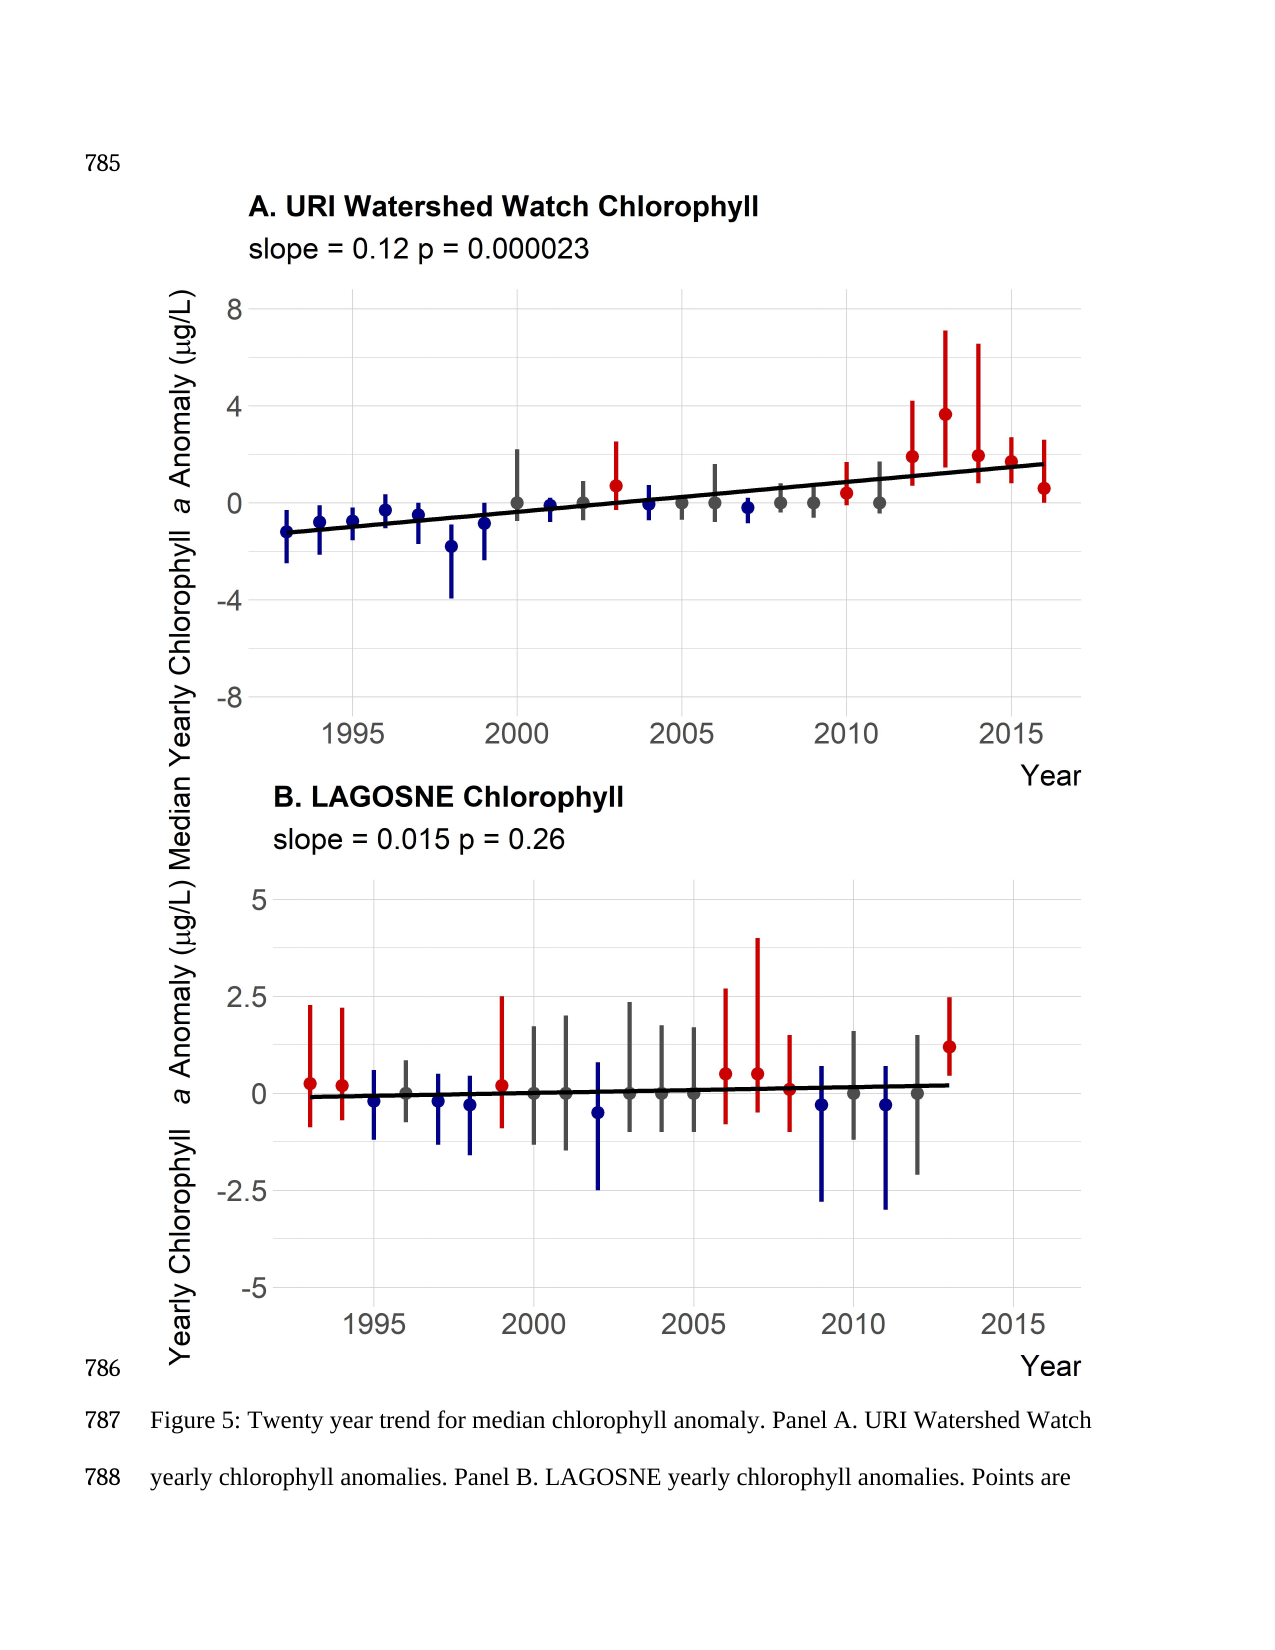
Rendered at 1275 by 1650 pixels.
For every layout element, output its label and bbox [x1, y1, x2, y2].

text [150, 195, 1125, 1491]
picture [168, 195, 1082, 1376]
